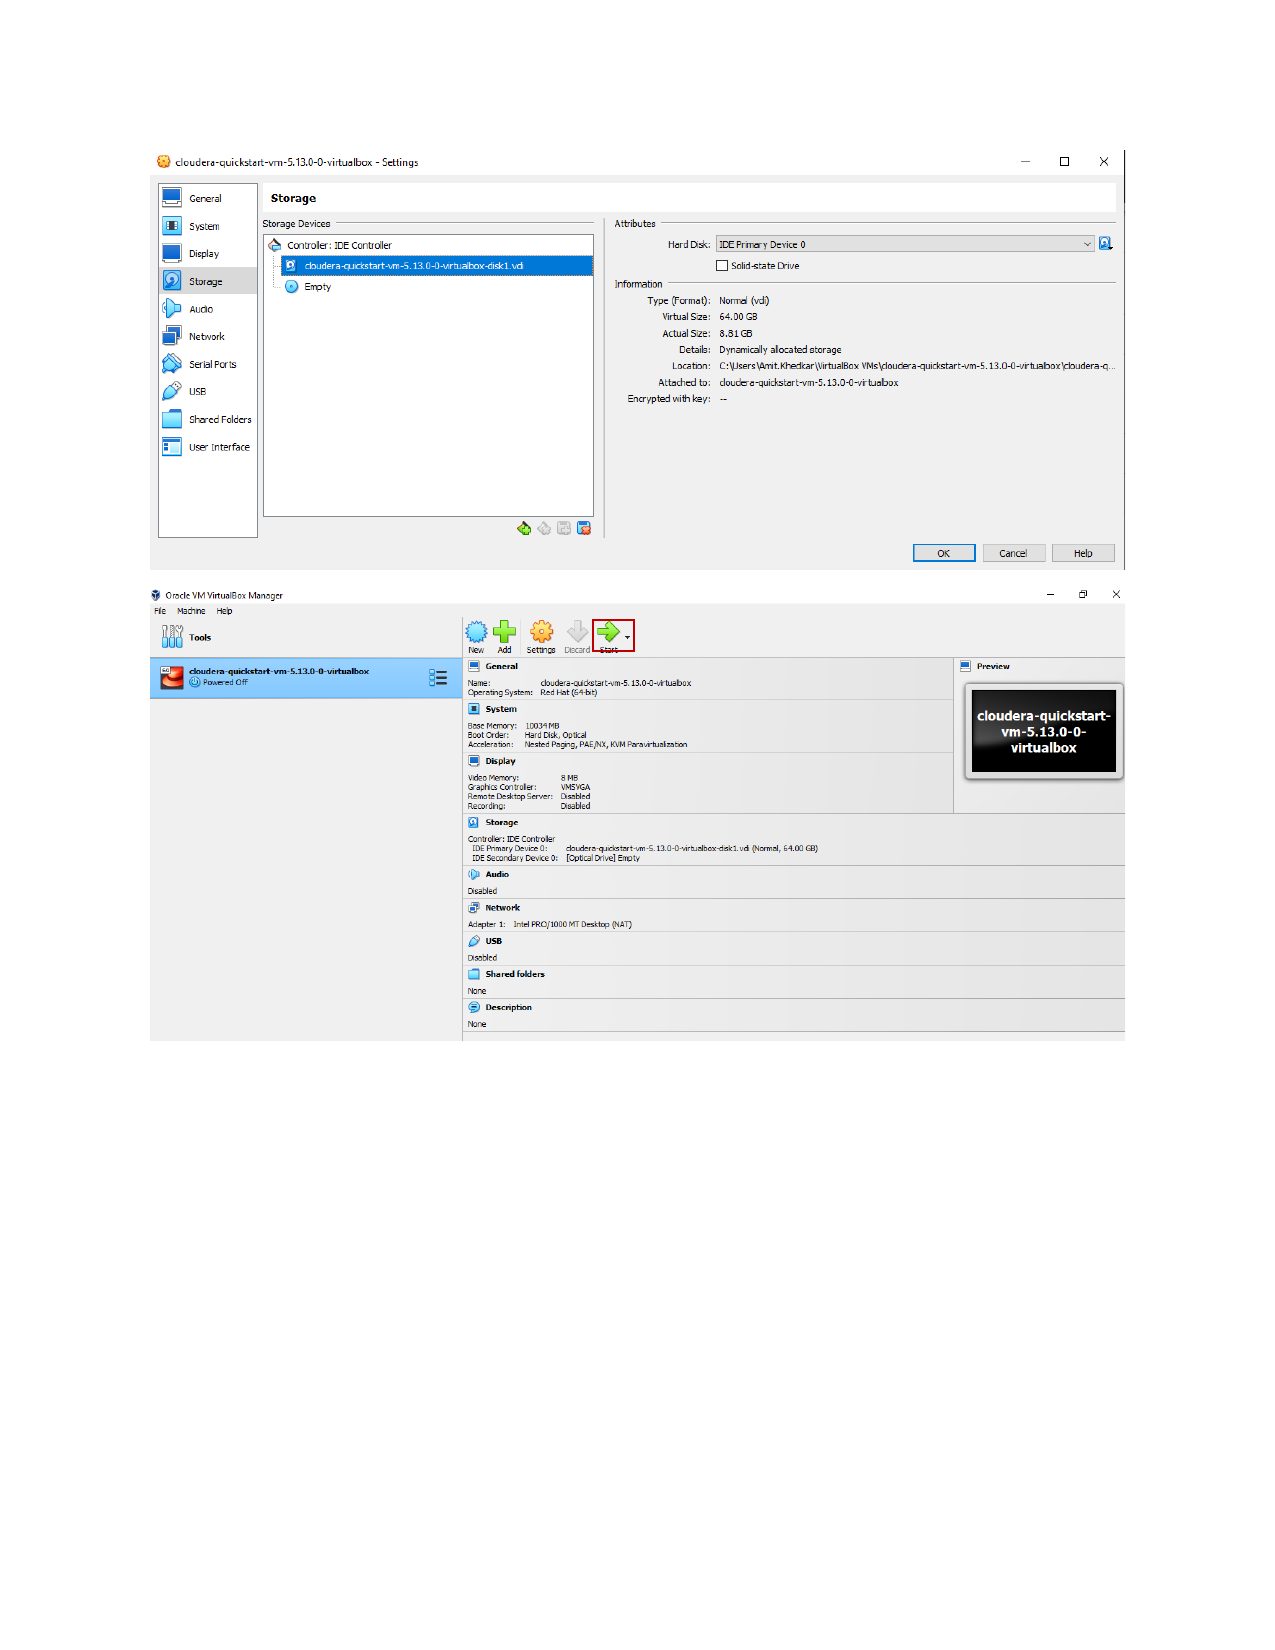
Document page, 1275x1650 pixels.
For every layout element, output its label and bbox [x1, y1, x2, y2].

picture [150, 150, 1125, 570]
picture [150, 588, 1125, 1041]
